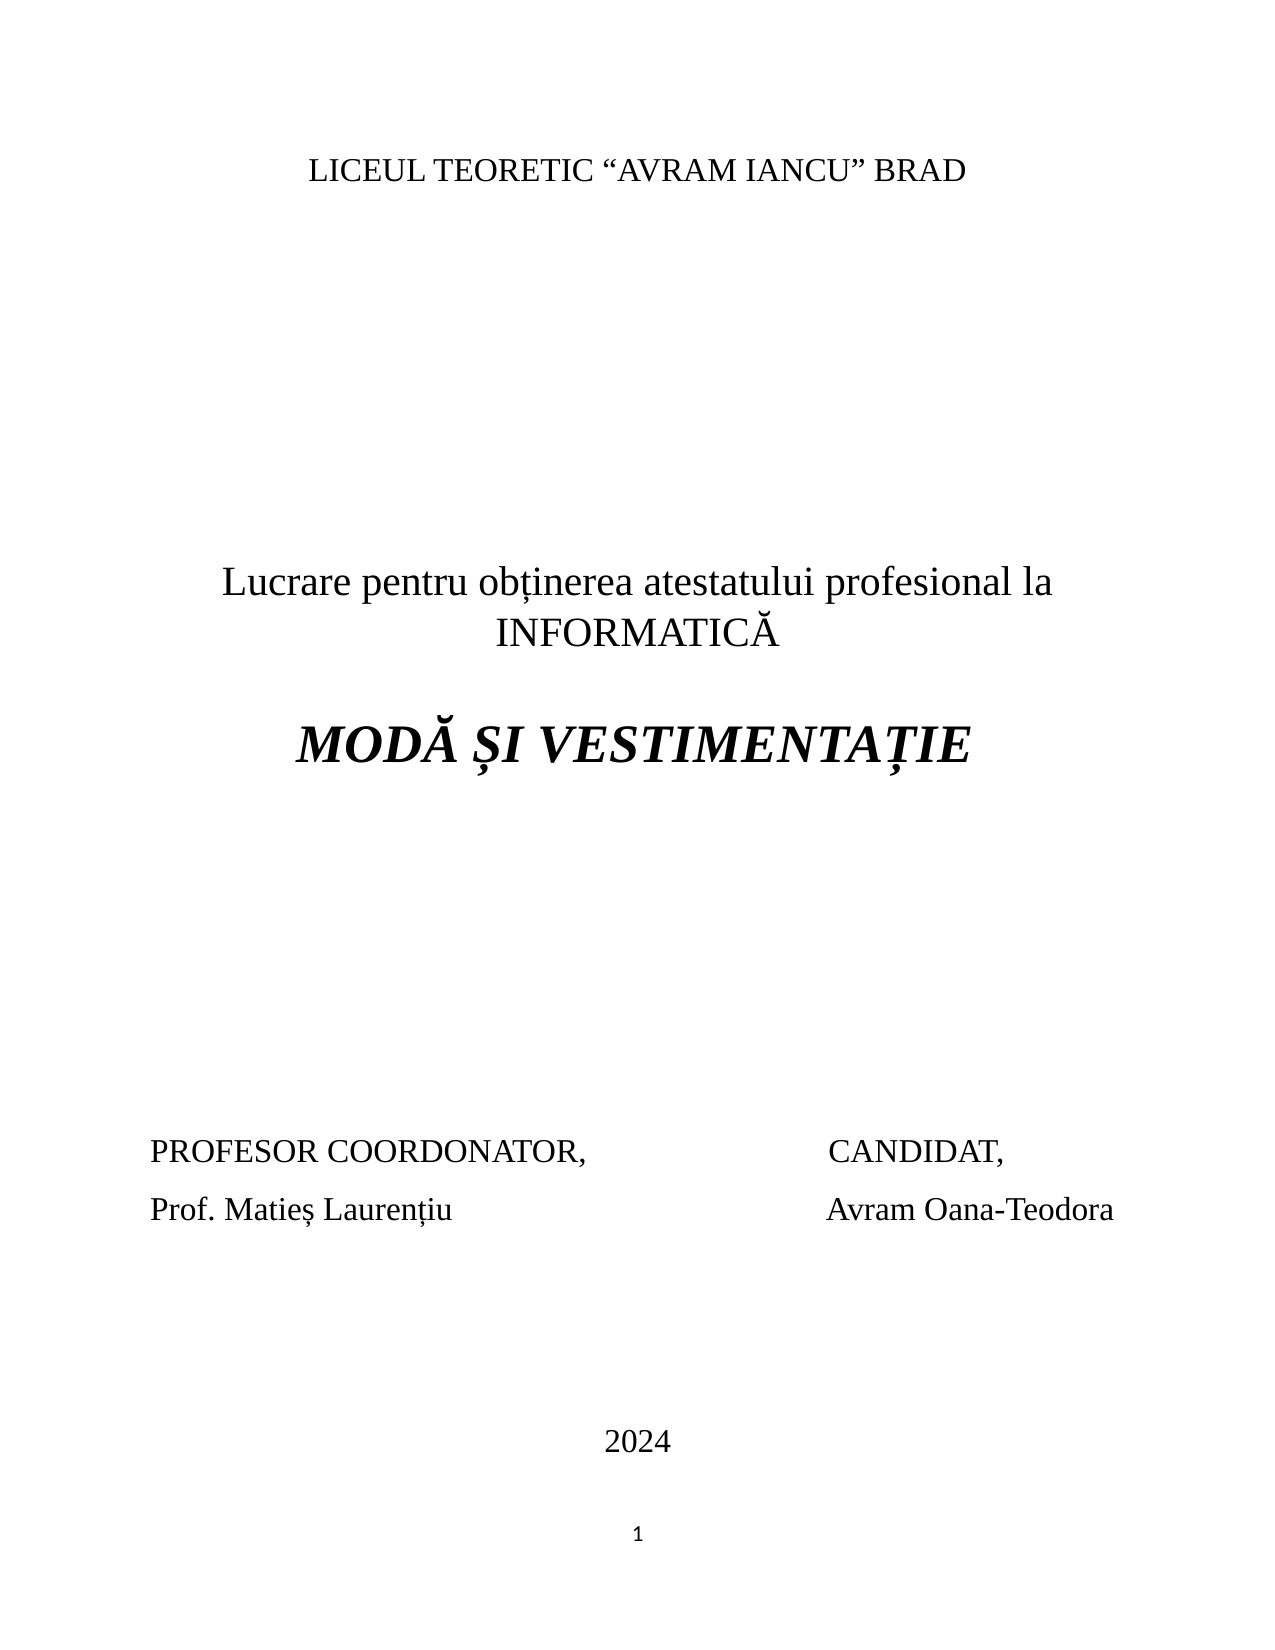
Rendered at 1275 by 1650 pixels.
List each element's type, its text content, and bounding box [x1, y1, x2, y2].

text 2024 [150, 1422, 1125, 1460]
text Lucrare pentru obținerea atestatului profesional la INFORMATICĂ MODĂ ȘI VESTIMENTAȚIE [150, 556, 1125, 774]
text LICEUL TEORETIC “AVRAM IANCU” BRAD [150, 150, 1125, 188]
text Prof. Matieș Laurențiu Avram Oana-Teodora [150, 1189, 1125, 1228]
text PROFESOR COORDONATOR, CANDIDAT, [150, 1132, 1125, 1170]
